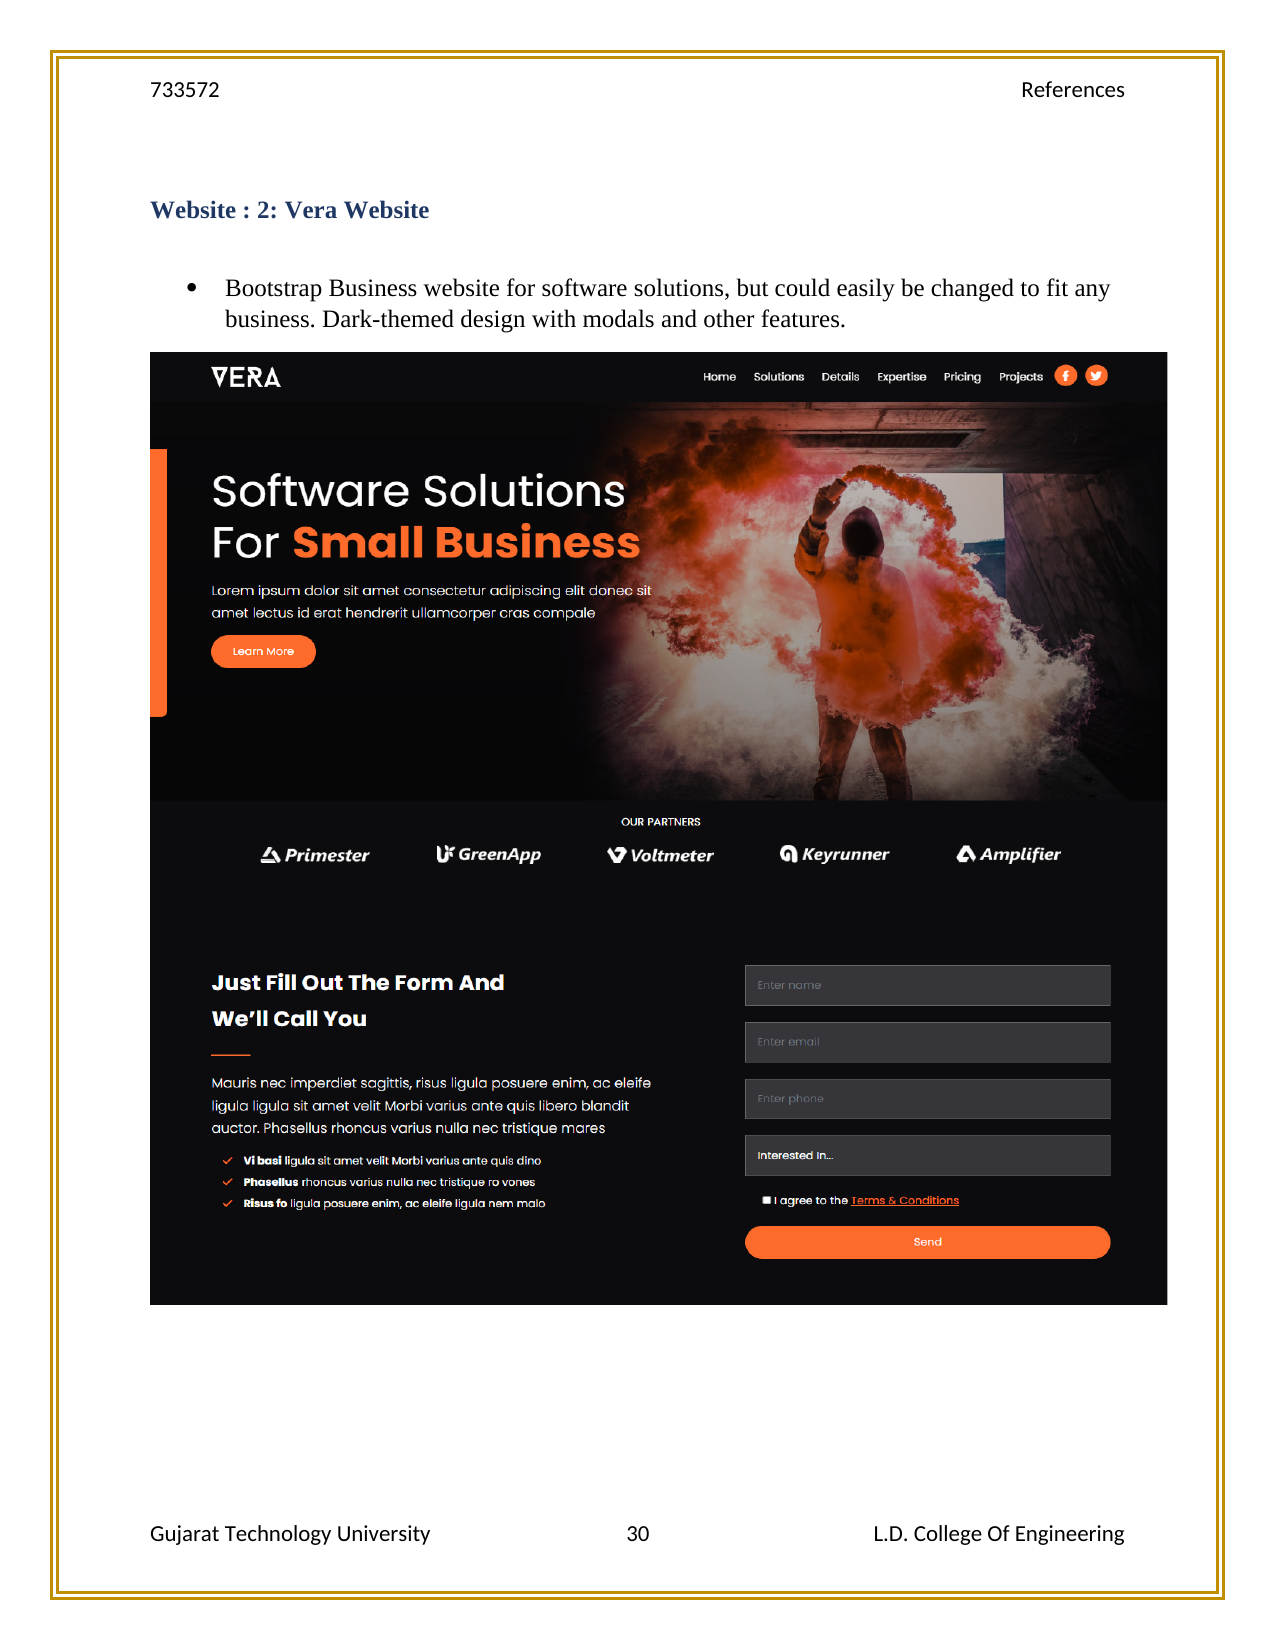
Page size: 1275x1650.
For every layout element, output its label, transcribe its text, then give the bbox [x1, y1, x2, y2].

list Bootstrap Business website for software solutions, but could easily be changed to fit any business. Dark-themed design with modals and other features. [187, 273, 1125, 333]
subtitle Website : 2: Vera Website [150, 195, 1125, 224]
picture [150, 352, 1168, 1305]
